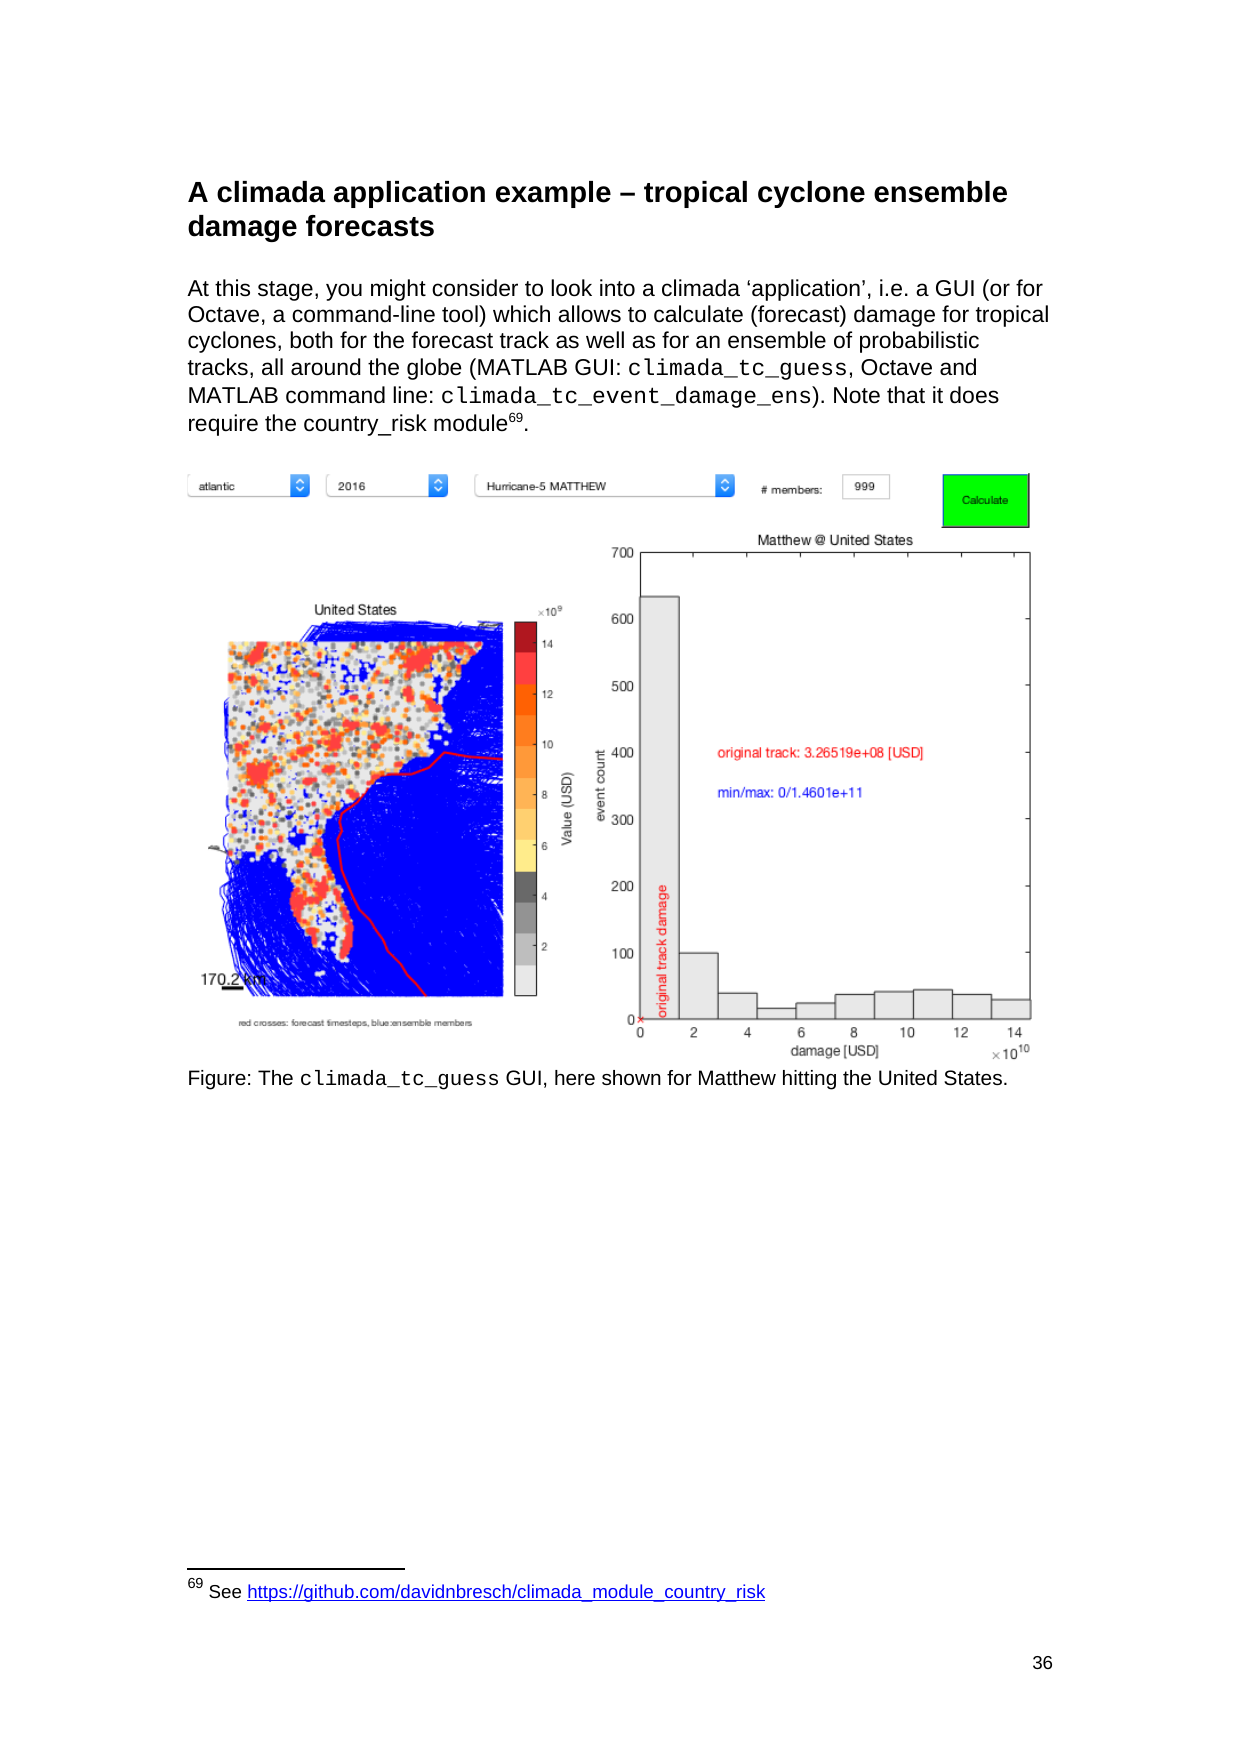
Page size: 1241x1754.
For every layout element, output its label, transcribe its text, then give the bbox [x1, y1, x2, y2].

text At this stage, you might consider to look into a climada ‘application’, i.e. a GUI (or for Octave, a command-line tool) which allows to calculate (forecast) damage for tropical cyclones, both for the forecast track as well as for an ensemble of probabilistic tracks, all around the globe (MATLAB GUI: climada_tc_guess, Octave and MATLAB command line: climada_tc_event_damage_ens). Note that it does require the country_risk module. [187, 275, 1053, 437]
subtitle A climada application example – tropical cyclone ensemble damage forecasts [187, 175, 1053, 242]
text Figure: The climada_tc_guess GUI, here shown for Matthew hitting the United States. [187, 1066, 1053, 1091]
picture [187, 463, 1041, 1066]
